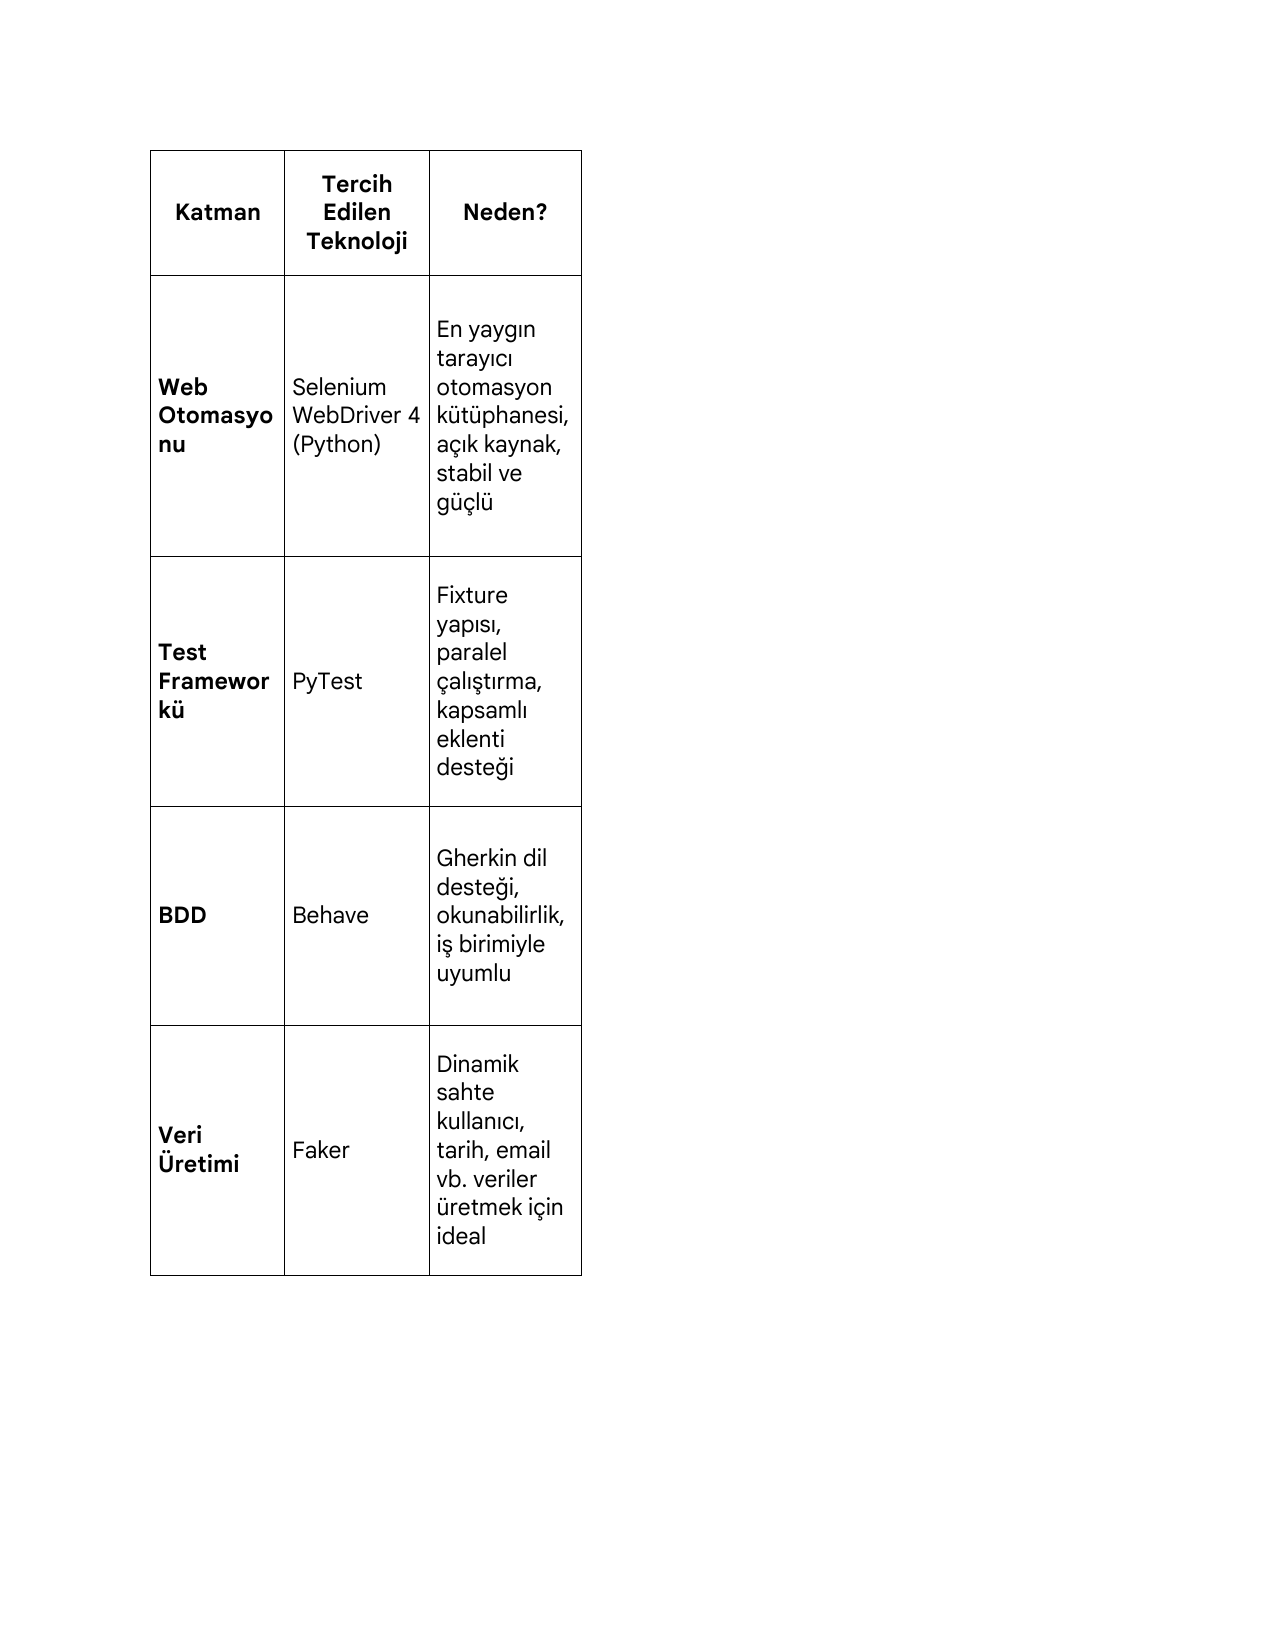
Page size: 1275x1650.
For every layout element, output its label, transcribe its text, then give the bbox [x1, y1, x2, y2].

table_cell PyTest [285, 557, 429, 806]
table_cell Selenium WebDriver 4 (Python) [285, 276, 429, 556]
table_cell Web Otomasyonu [151, 276, 284, 556]
table_header Neden? [430, 151, 581, 275]
table_cell Veri Üretimi [151, 1026, 284, 1275]
table_cell Dinamik sahte kullanıcı, tarih, email vb. veriler üretmek için ideal [430, 1026, 581, 1275]
table_cell En yaygın tarayıcı otomasyon kütüphanesi, açık kaynak, stabil ve güçlü [430, 276, 581, 556]
table_cell Fixture yapısı, paralel çalıştırma, kapsamlı eklenti desteği [430, 557, 581, 806]
table_cell Test Frameworkü [151, 557, 284, 806]
table_cell BDD [151, 807, 284, 1025]
table_cell Gherkin dil desteği, okunabilirlik, iş birimiyle uyumlu [430, 807, 581, 1025]
table_cell Behave [285, 807, 429, 1025]
table_header Katman [151, 151, 284, 275]
table_header Tercih Edilen Teknoloji [285, 151, 429, 275]
table_cell Faker [285, 1026, 429, 1275]
